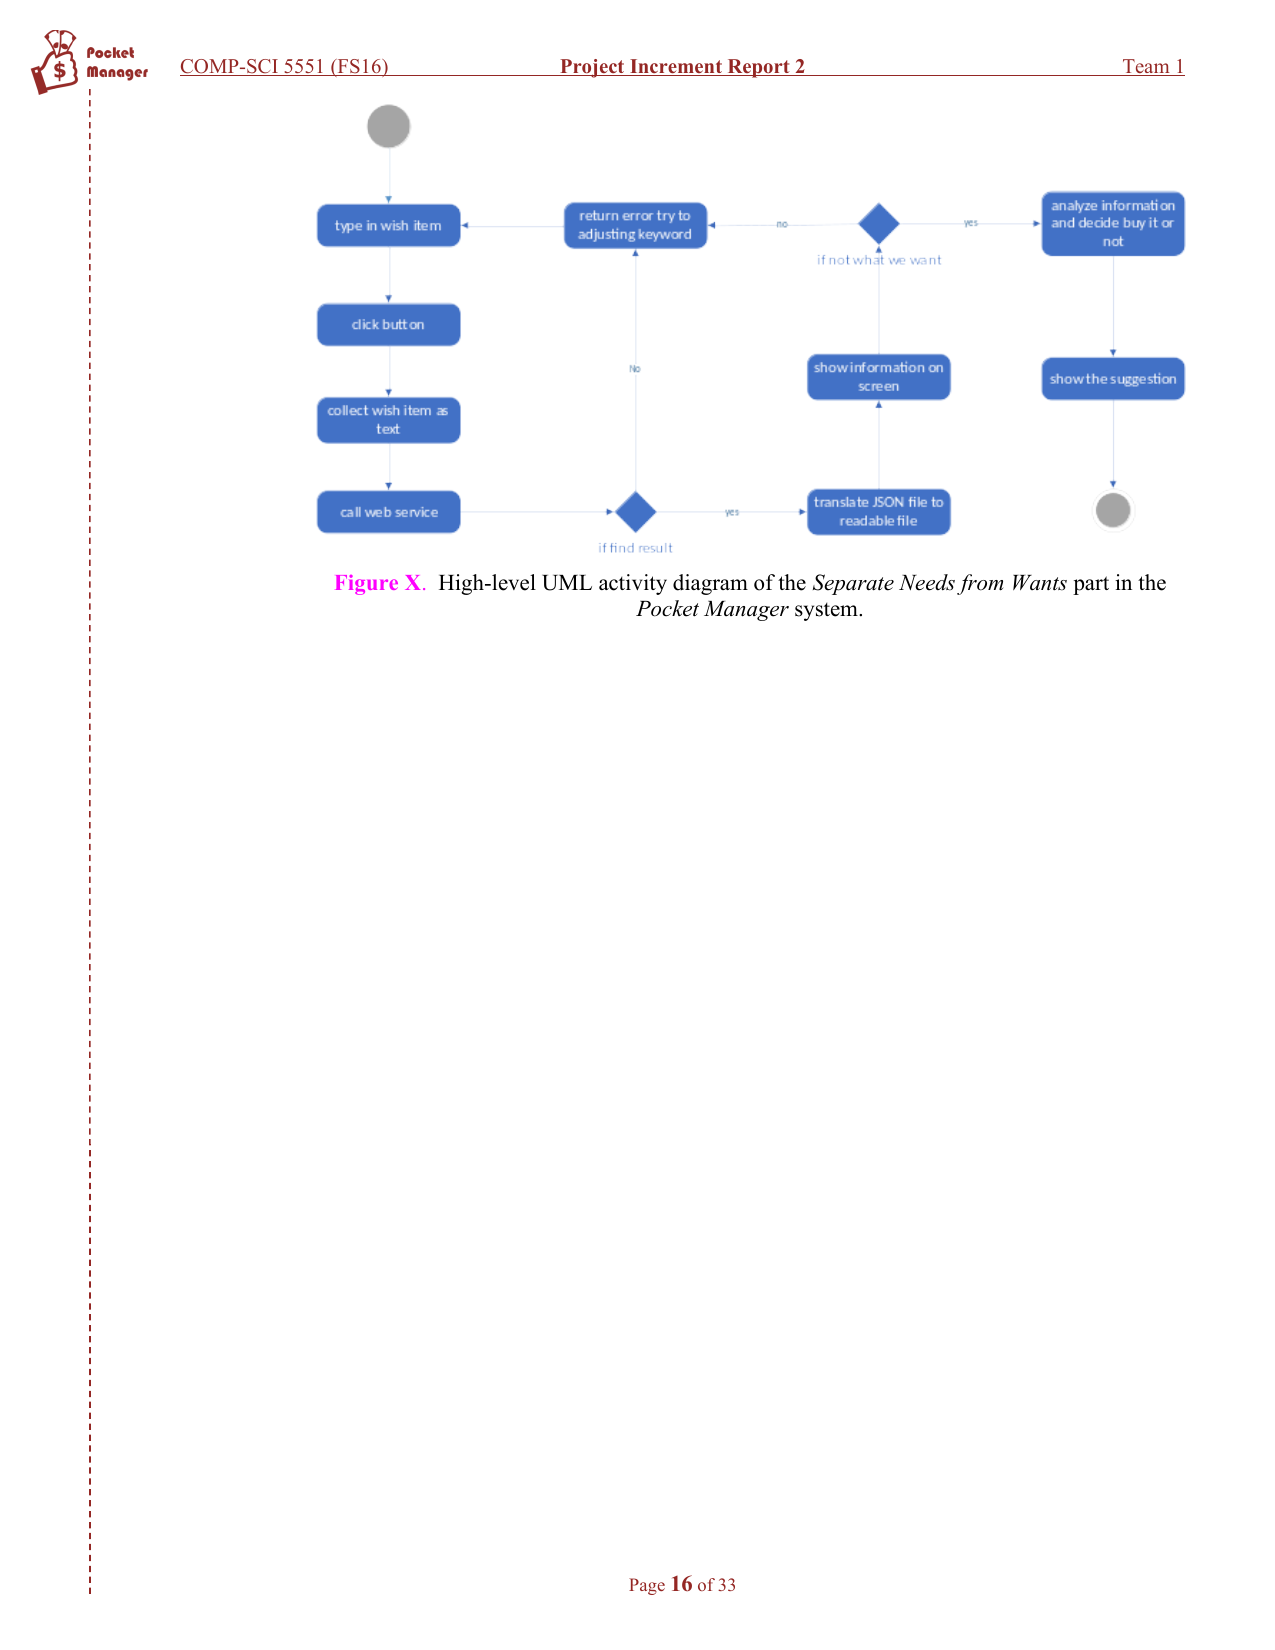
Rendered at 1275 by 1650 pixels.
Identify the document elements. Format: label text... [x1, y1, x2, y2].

text Figure X. High-level UML activity diagram of the Separate Needs from Wants part in the Pocket Manager system. [315, 569, 1185, 622]
